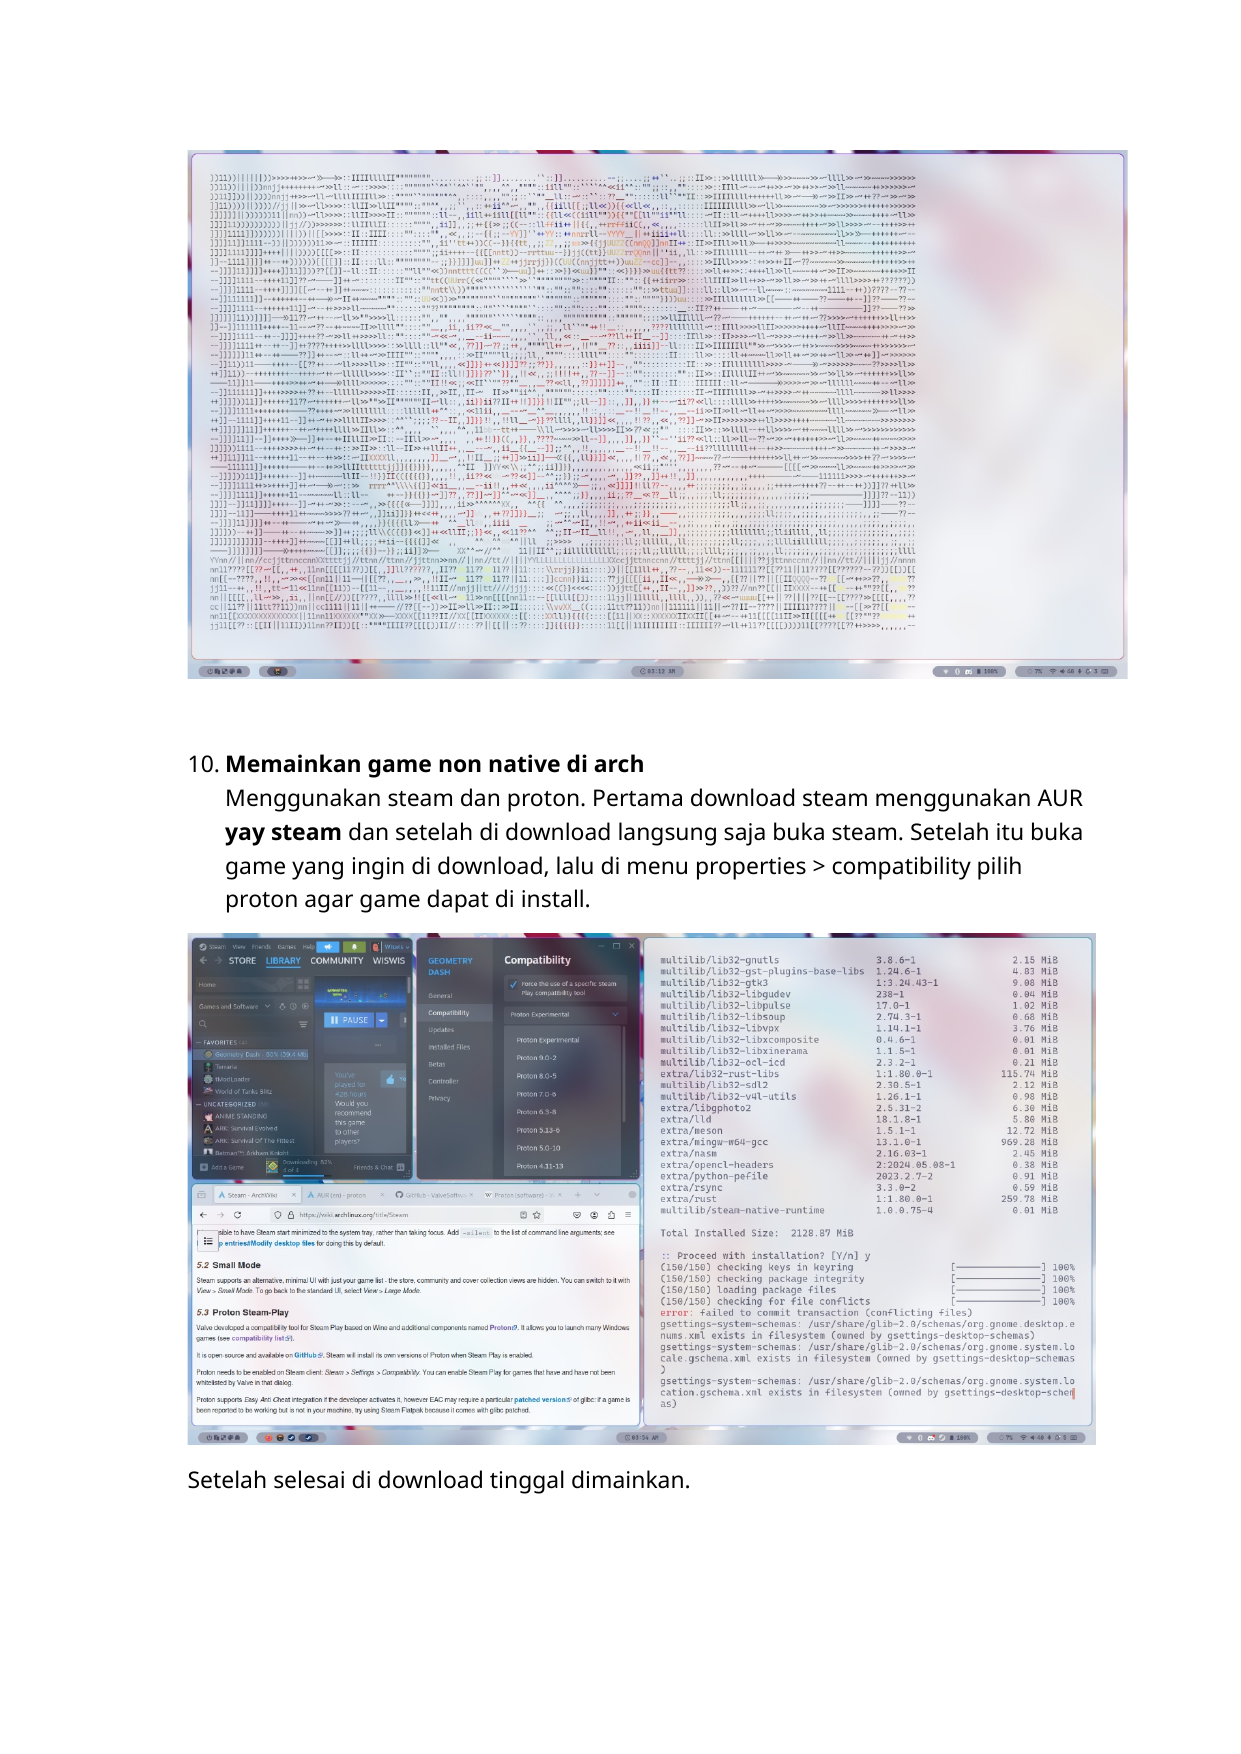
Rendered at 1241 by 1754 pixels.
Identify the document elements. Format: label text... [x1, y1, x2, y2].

picture [187, 933, 1096, 1445]
list Memainkan game non native di arch Menggunakan steam dan proton. Pertama download steam menggunakan AUR yay steam dan setelah di download langsung saja buka steam. Setelah itu buka game yang ingin di download, lalu di menu properties > compatibility pilih proton agar game dapat di install. [187, 748, 1090, 915]
picture [187, 150, 1128, 679]
text Setelah selesai di download tinggal dimainkan. [187, 1464, 1090, 1495]
